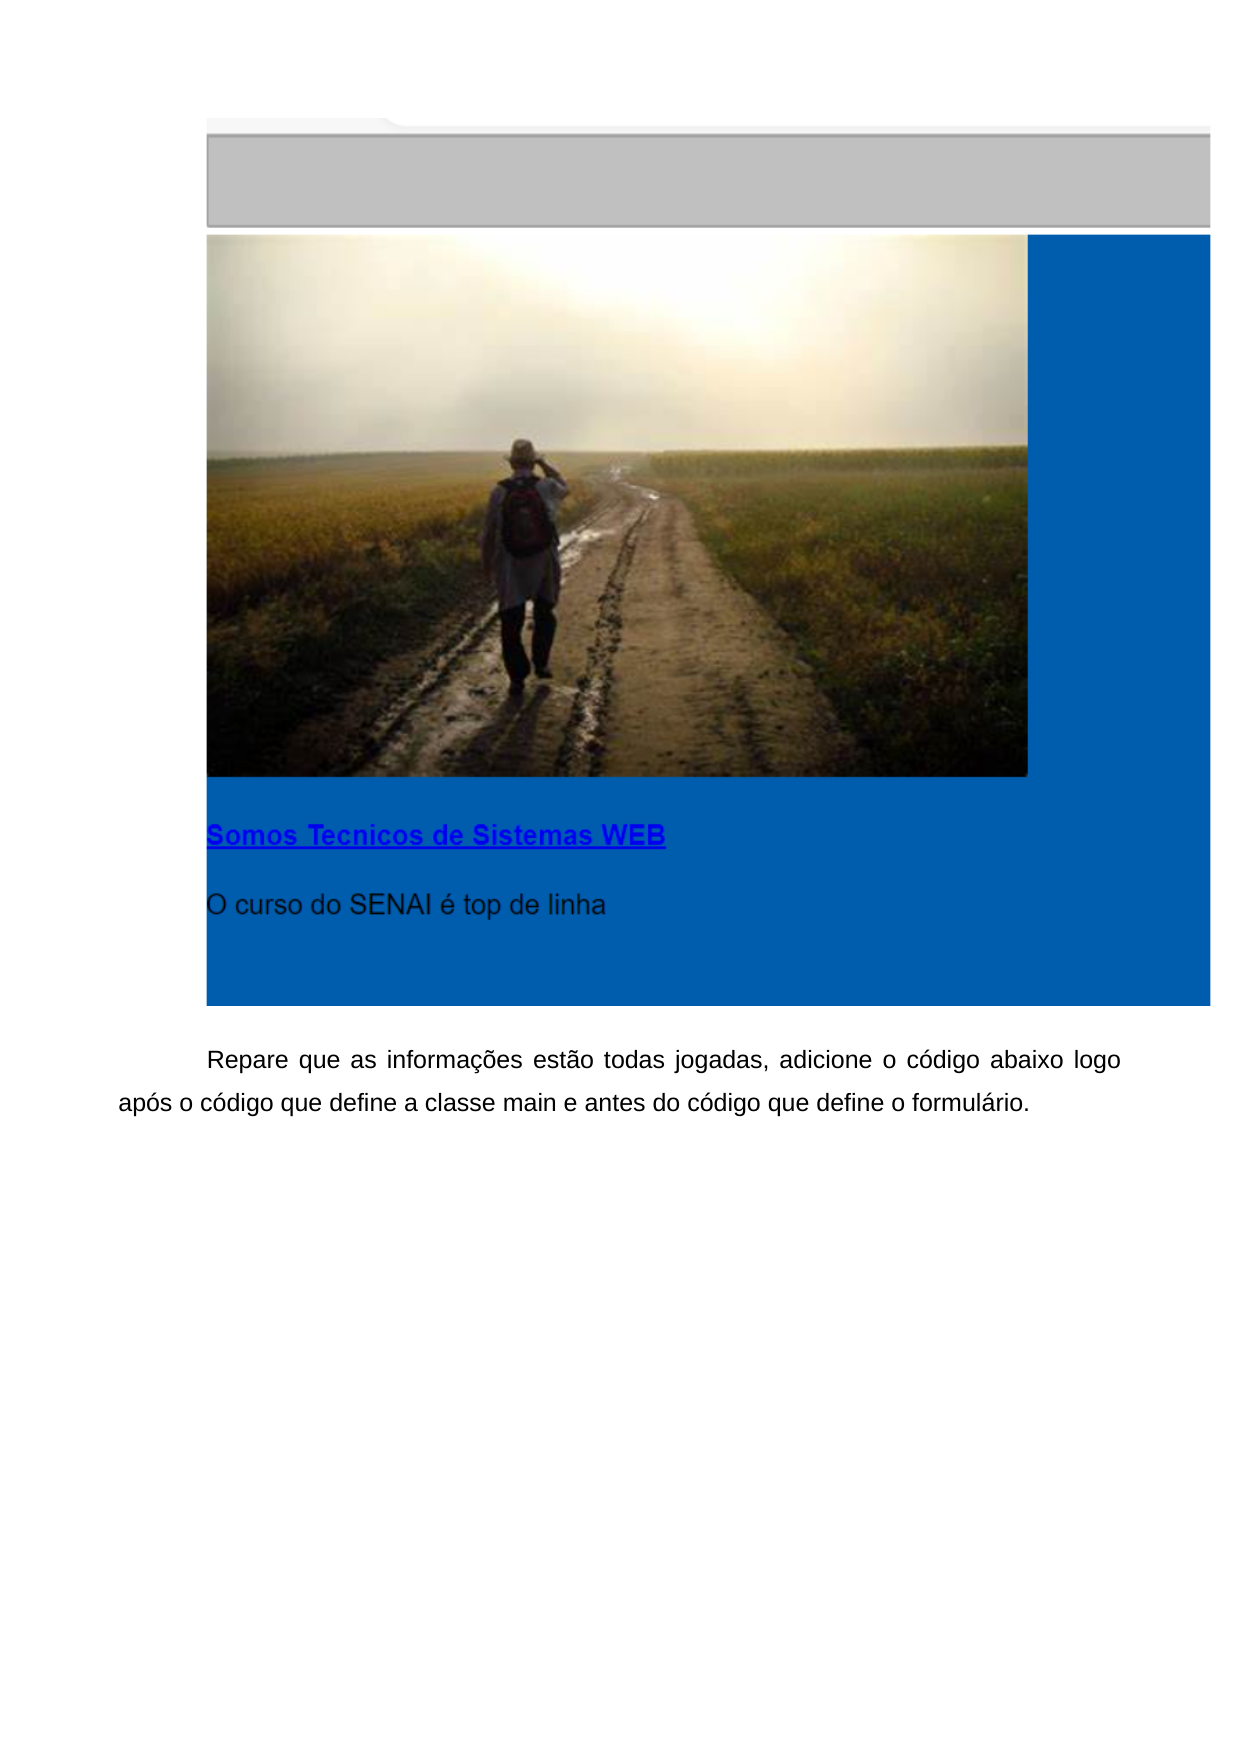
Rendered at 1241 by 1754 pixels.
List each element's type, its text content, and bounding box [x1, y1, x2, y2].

text Repare que as informações estão todas jogadas, adicione o código abaixo logo após o código que define a classe main e antes do código que define o formulário. [118, 1045, 1122, 1117]
picture [206, 118, 1211, 1006]
